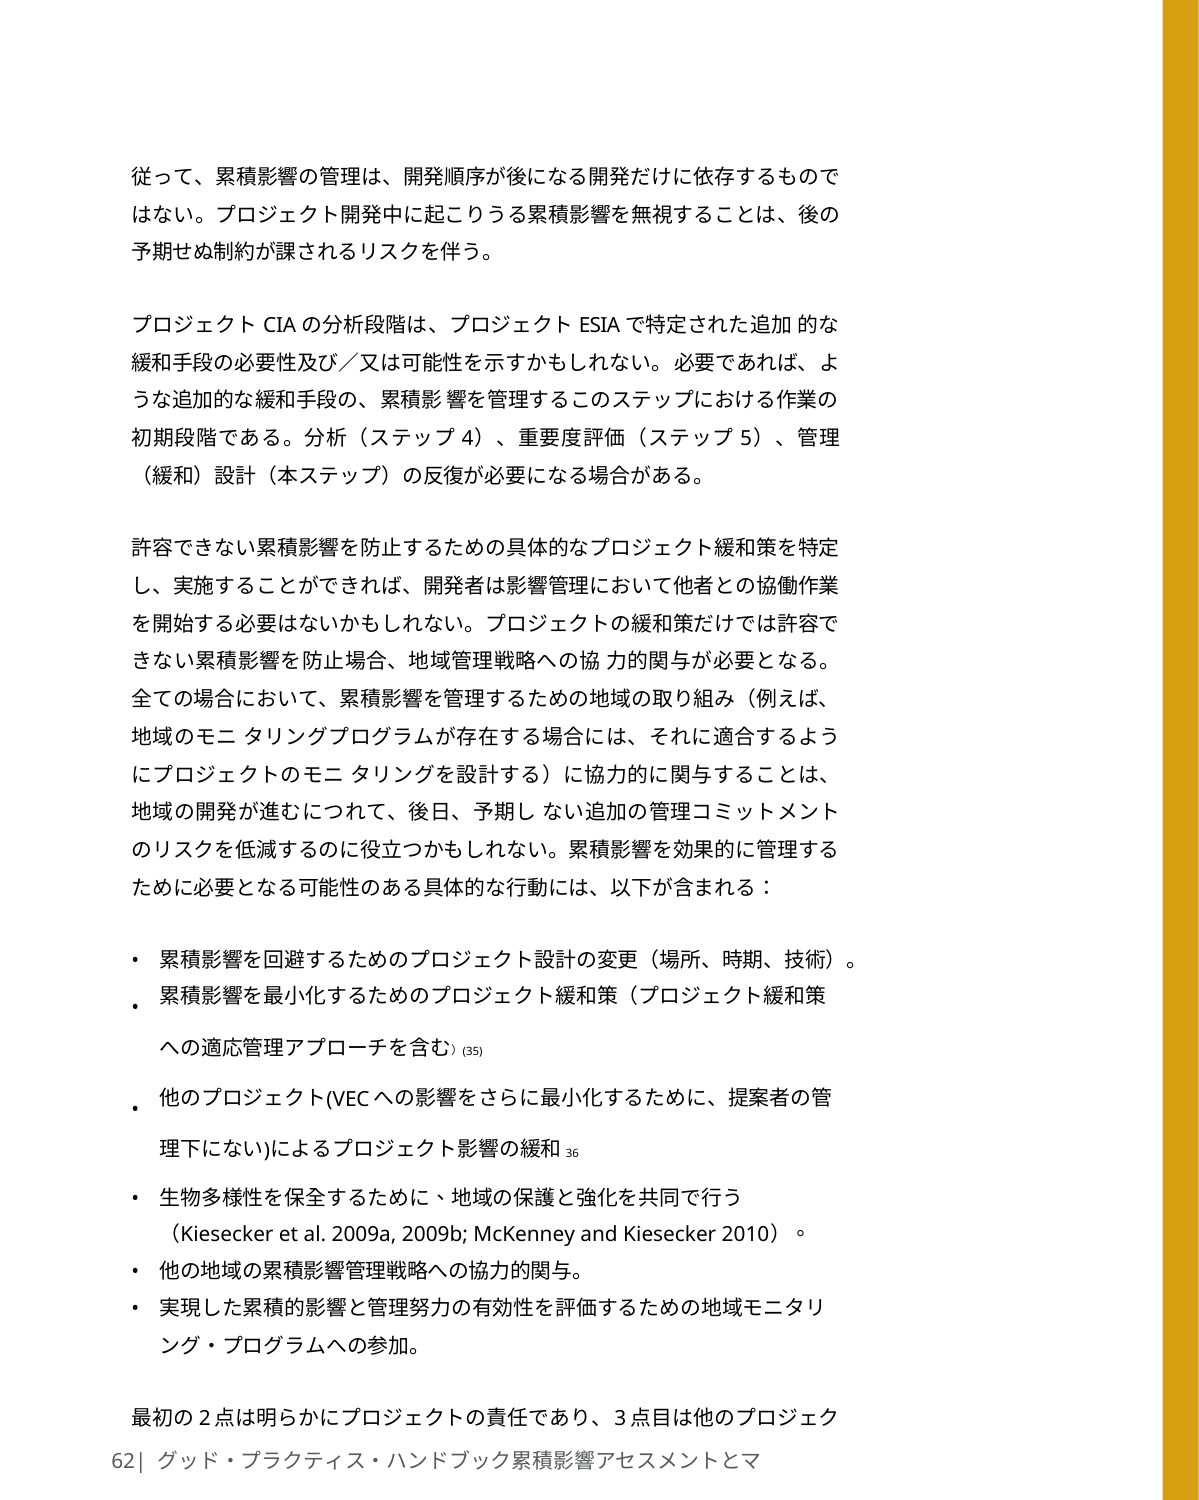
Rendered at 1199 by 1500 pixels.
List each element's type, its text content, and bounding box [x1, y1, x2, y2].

list 他のプロジェクト(VECへの影響をさらに最小化するために、提案者の管理下にない)によるプロジェクト影響の緩和36 [131, 1082, 841, 1173]
list 累積影響を回避するためのプロジェクト設計の変更（場所、時期、技術）。 [131, 943, 1086, 973]
text プロジェクトCIAの分析段階は、プロジェクトESIAで特定された追加 的な緩和手段の必要性及び／又は可能性を示すかもしれない。必要であれば、ような追加的な緩和手段の、累積影 響を管理するこのステップにおける作業の初期段階である。分析（ステップ4）、重要度評価（ステップ5）、管理（緩和）設計（本ステップ）の反復が必要になる場合がある。 [131, 308, 840, 489]
text 従って、累積影響の管理は、開発順序が後になる開発だけに依存するものではない。プロジェクト開発中に起こりうる累積影響を無視することは、後の予期せぬ制約が課されるリスクを伴う。 [131, 160, 840, 266]
text 許容できない累積影響を防止するための具体的なプロジェクト緩和策を特定し、実施することができれば、開発者は影響管理において他者との協働作業を開始する必要はないかもしれない。プロジェクトの緩和策だけでは許容できない累積影響を防止場合、地域管理戦略への協 力的関与が必要となる。全ての場合において、累積影響を管理するための地域の取り組み（例えば、地域のモニ タリングプログラムが存在する場合には、それに適合するようにプロジェクトのモニ タリングを設計する）に協力的に関与することは、地域の開発が進むにつれて、後日、予期し ない追加の管理コミットメントのリスクを低減するのに役立つかもしれない。累積影響を効果的に管理するために必要となる可能性のある具体的な行動には、以下が含まれる： [131, 532, 841, 901]
list 他の地域の累積影響管理戦略への協力的関与。 [131, 1254, 1086, 1285]
list 生物多様性を保全するために、地域の保護と強化を共同で行う（Kiesecker et al. 2009a, 2009b; McKenney and Kiesecker 2010）。 [131, 1183, 841, 1247]
list 実現した累積的影響と管理努力の有効性を評価するための地域モニタリング・プログラムへの参加。 [131, 1291, 841, 1359]
list 累積影響を最小化するためのプロジェクト緩和策（プロジェクト緩和策への適応管理アプローチを含む）(35) [131, 980, 841, 1071]
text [131, 1401, 841, 1432]
